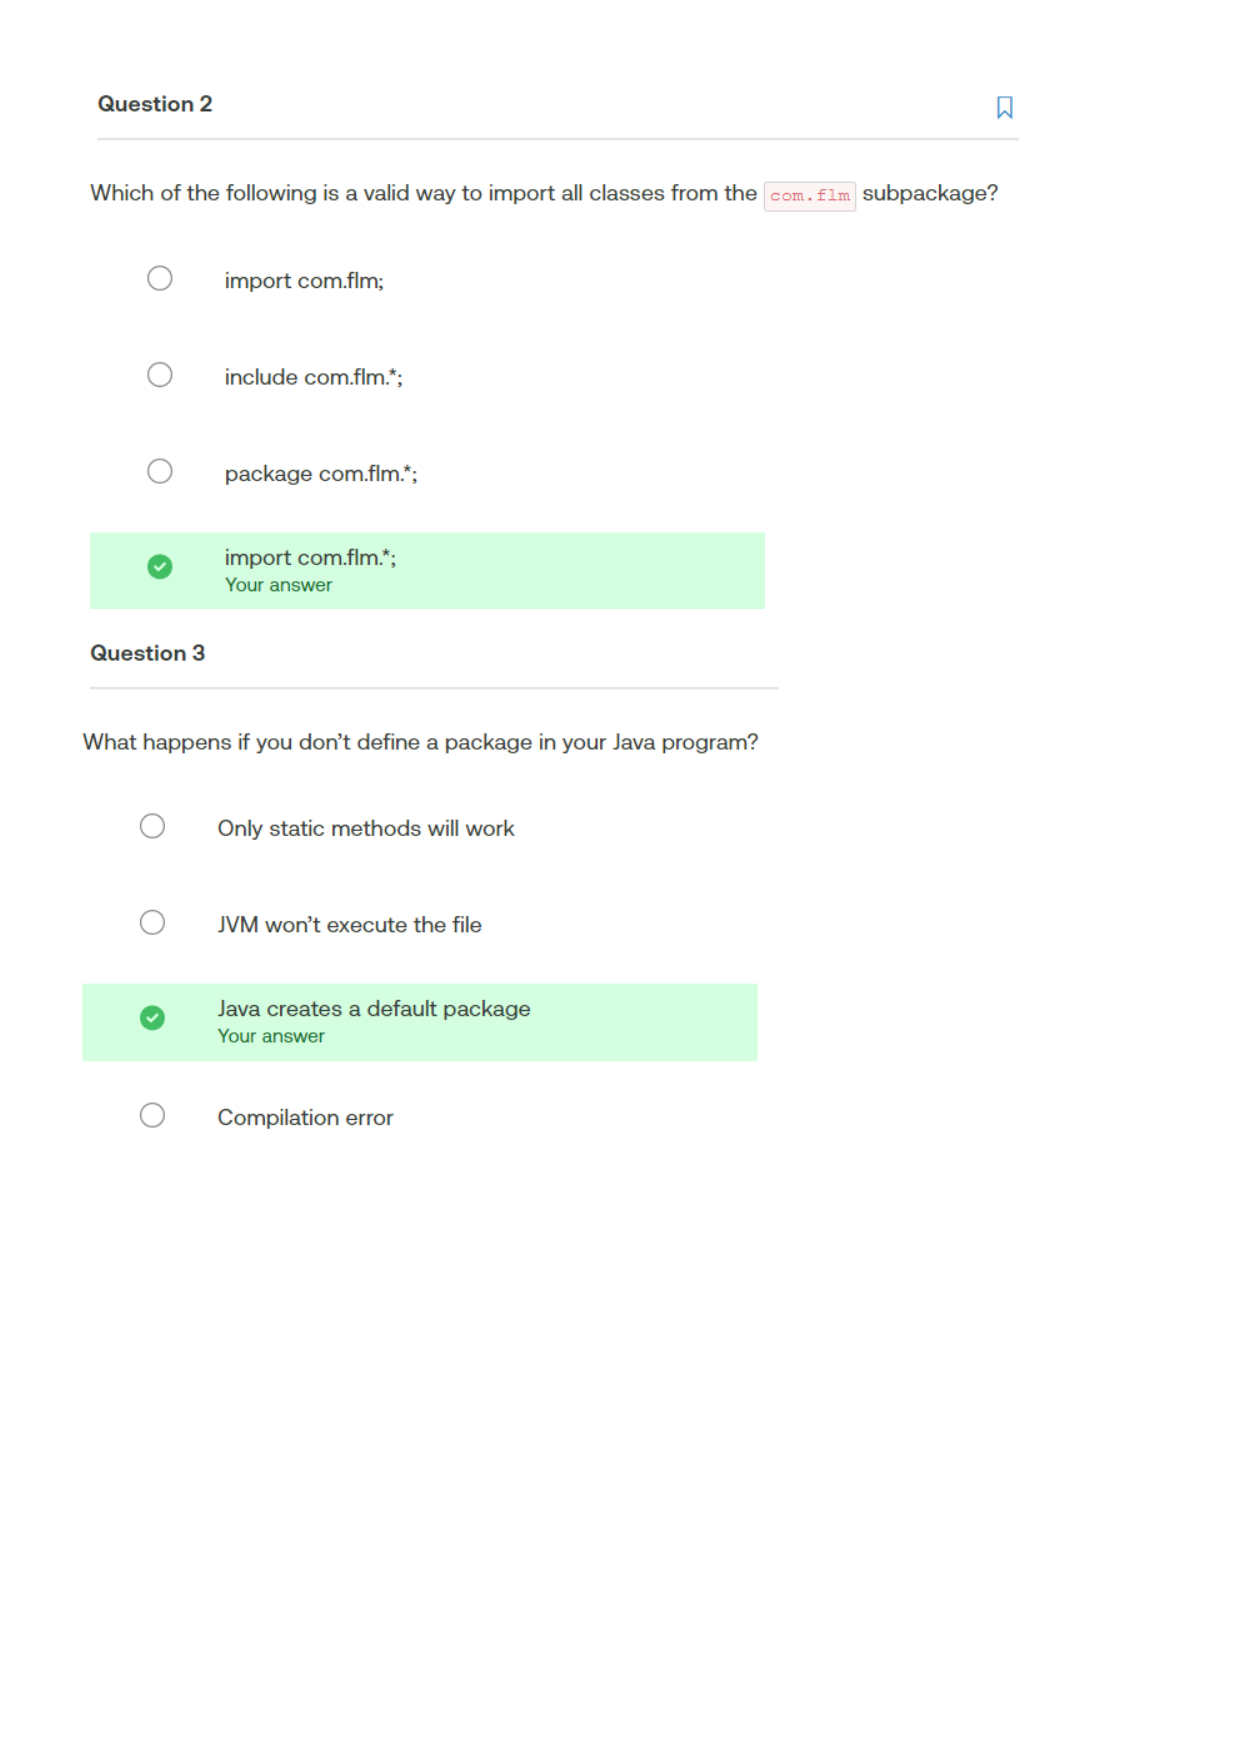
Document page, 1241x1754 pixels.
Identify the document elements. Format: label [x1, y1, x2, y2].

picture [75, 75, 1019, 609]
picture [75, 627, 779, 1154]
